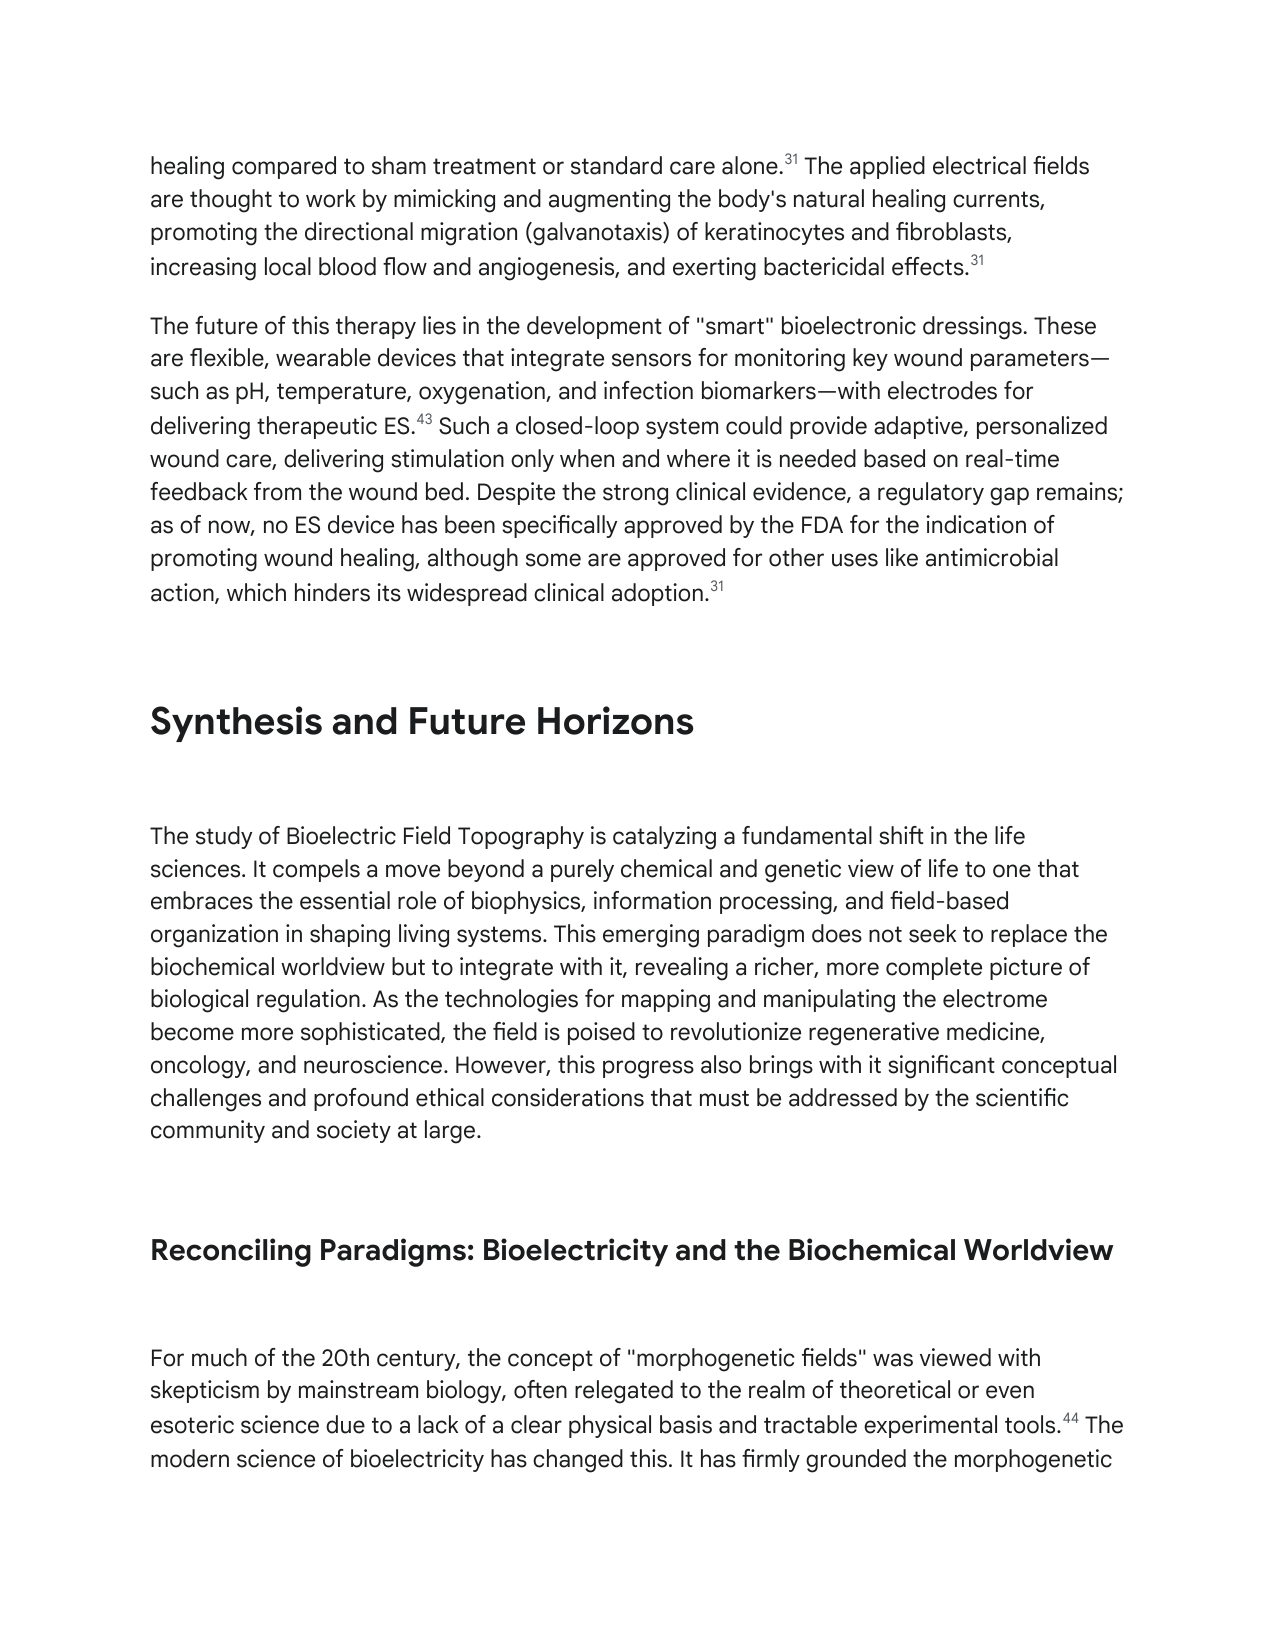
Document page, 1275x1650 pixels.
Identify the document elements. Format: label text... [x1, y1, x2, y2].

subtitle Reconciling Paradigms: Bioelectricity and the Biochemical Worldview [150, 1232, 1125, 1268]
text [150, 150, 1125, 282]
text The future of this therapy lies in the development of "smart" bioelectronic dressings. These are flexible, wearable devices that integrate sensors for monitoring key wound parameters—such as pH, temperature, oxygenation, and infection biomarkers—with electrodes for delivering therapeutic ES.43 Such a closed-loop system could provide adaptive, personalized wound care, delivering stimulation only when and where it is needed based on real-time feedback from the wound bed. Despite the strong clinical evidence, a regulatory gap remains; as of now, no ES device has been specifically approved by the FDA for the indication of promoting wound healing, although some are approved for other uses like antimicrobial action, which hinders its widespread clinical adoption.31 [150, 312, 1125, 608]
subtitle Synthesis and Future Horizons [150, 698, 1125, 745]
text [150, 1344, 1125, 1474]
text The study of Bioelectric Field Topography is catalyzing a fundamental shift in the life sciences. It compels a move beyond a purely chemical and genetic view of life to one that embraces the essential role of biophysics, information processing, and field-based organization in shaping living systems. This emerging paradigm does not seek to replace the biochemical worldview but to integrate with it, revealing a richer, more complete picture of biological regulation. As the technologies for mapping and manipulating the electrome become more sophisticated, the field is poised to revolutionize regenerative medicine, oncology, and neuroscience. However, this progress also brings with it significant conceptual challenges and profound ethical considerations that must be addressed by the scientific community and society at large. [150, 822, 1125, 1145]
